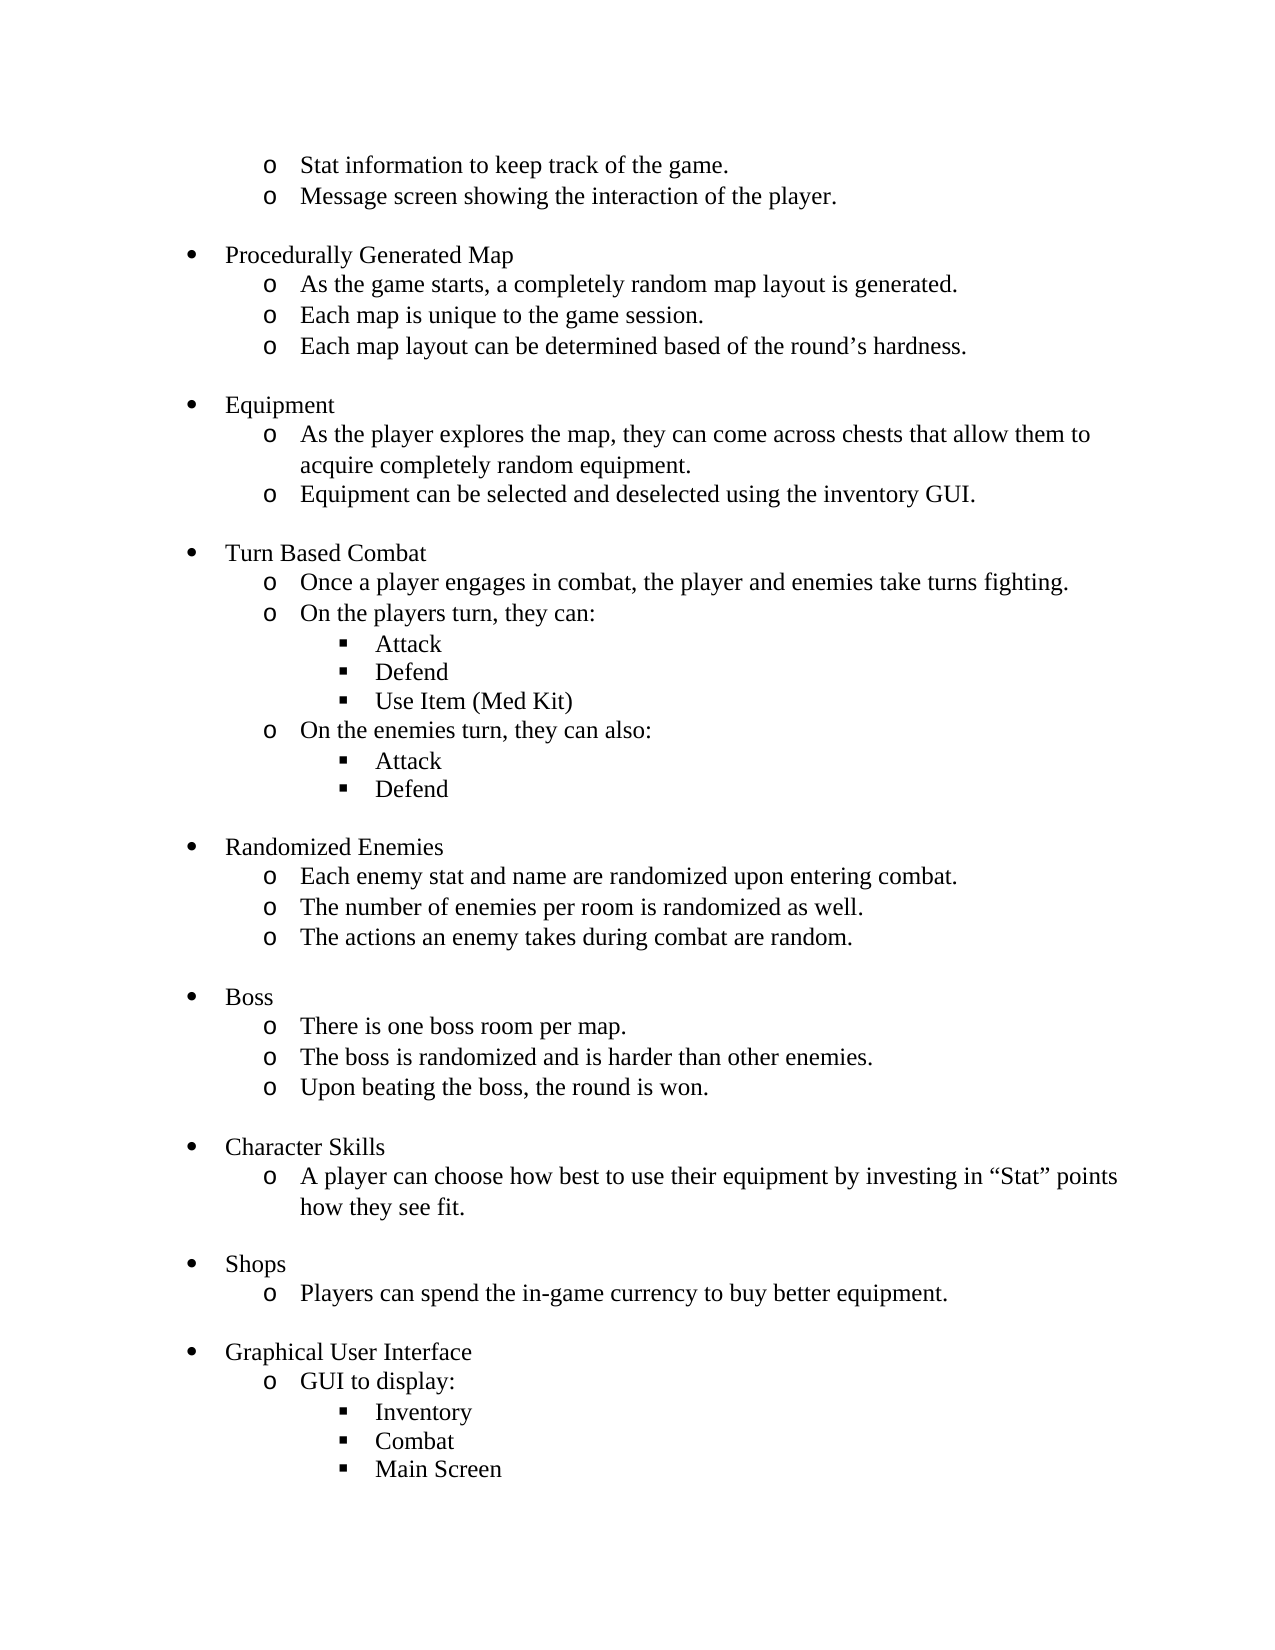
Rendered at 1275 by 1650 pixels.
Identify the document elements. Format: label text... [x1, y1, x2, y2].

list Shops [187, 1249, 1125, 1278]
list Boss [187, 982, 1125, 1011]
list The boss is randomized and is harder than other enemies. [262, 1042, 1125, 1072]
list As the game starts, a completely random map layout is generated. [262, 269, 1125, 300]
list On the players turn, they can: [262, 598, 1125, 629]
list Players can spend the in-game currency to buy better equipment. [262, 1278, 1125, 1309]
list Attack [337, 746, 1125, 774]
list The number of enemies per room is randomized as well. [262, 892, 1125, 922]
list As the player explores the map, they can come across chests that allow them to acquire completely random equipment. [262, 419, 1125, 479]
list Main Screen [337, 1454, 1125, 1483]
list Equipment [187, 390, 1125, 419]
list There is one boss room per map. [262, 1011, 1125, 1042]
list Graphical User Interface [187, 1337, 1125, 1366]
list Each map is unique to the game session. [262, 300, 1125, 331]
list Message screen showing the interaction of the player. [262, 181, 1125, 212]
list GUI to display: [262, 1366, 1125, 1397]
list Use Item (Med Kit) [337, 686, 1125, 715]
list Defend [337, 774, 1125, 803]
list Turn Based Combat [187, 538, 1125, 567]
list A player can choose how best to use their equipment by investing in “Stat” points how they see fit. [262, 1161, 1125, 1220]
list Equipment can be selected and deselected using the inventory GUI. [262, 479, 1125, 509]
list Randomized Enemies [187, 832, 1125, 861]
list Defend [337, 657, 1125, 686]
list Character Skills [187, 1132, 1125, 1161]
list Stat information to keep track of the game. [262, 150, 1125, 181]
list Procedurally Generated Map [187, 240, 1125, 269]
list Attack [337, 629, 1125, 657]
list The actions an enemy takes during combat are random. [262, 922, 1125, 953]
list Inventory [337, 1397, 1125, 1426]
list Upon beating the boss, the round is won. [262, 1072, 1125, 1103]
list Once a player engages in combat, the player and enemies take turns fighting. [262, 567, 1125, 598]
list Each map layout can be determined based of the round’s hardness. [262, 331, 1125, 362]
list Each enemy stat and name are randomized upon entering combat. [262, 861, 1125, 892]
list Combat [337, 1426, 1125, 1454]
list On the enemies turn, they can also: [262, 715, 1125, 746]
